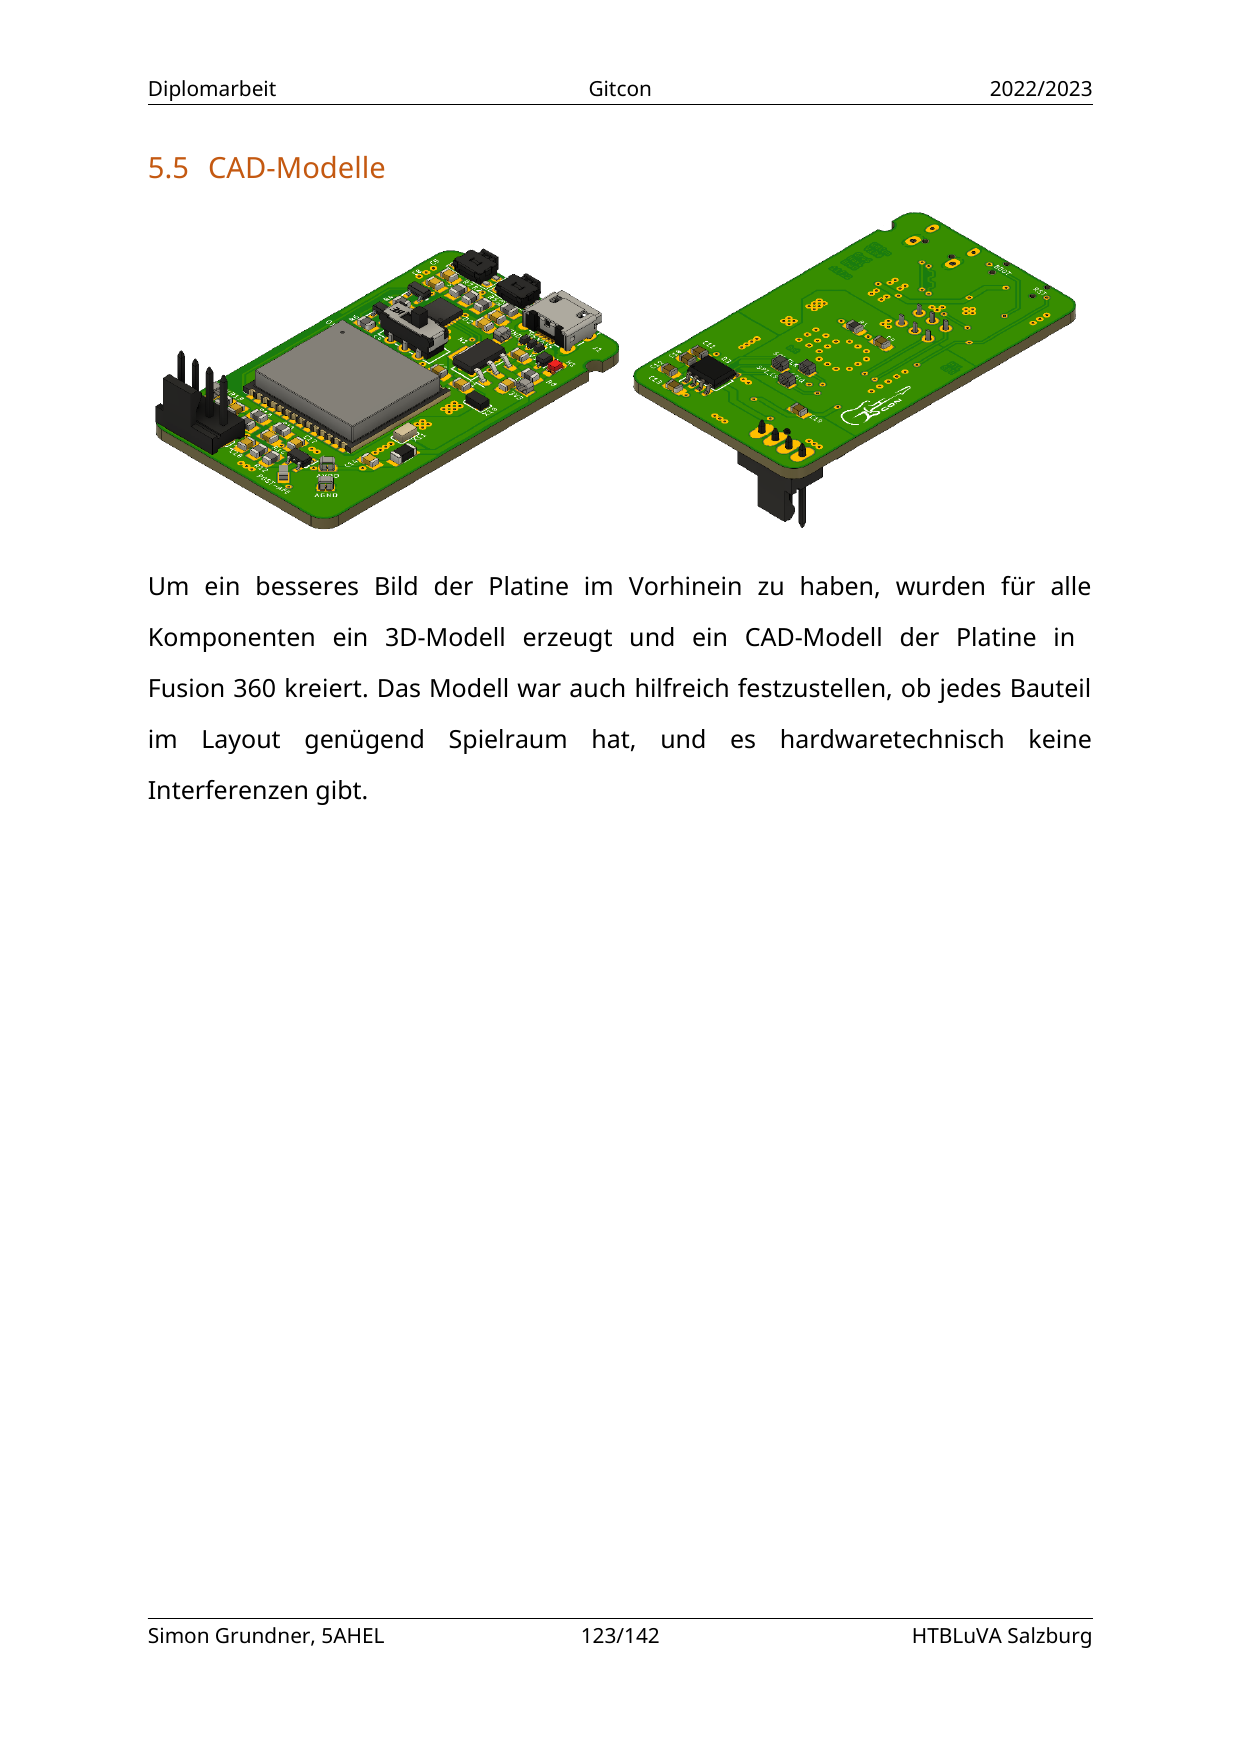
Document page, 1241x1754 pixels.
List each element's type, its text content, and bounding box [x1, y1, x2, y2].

subtitle CAD-Modelle [148, 148, 1093, 187]
text Um ein besseres Bild der Platine im Vorhinein zu haben, wurden für alle Komponenten ein 3D-Modell erzeugt und ein CAD-Modell der Platine in Fusion 360 kreiert. Das Modell war auch hilfreich festzustellen, ob jedes Bauteil im Layout genügend Spielraum hat, und es hardwaretechnisch keine Interferenzen gibt. [148, 568, 1093, 807]
picture [147, 207, 1087, 535]
